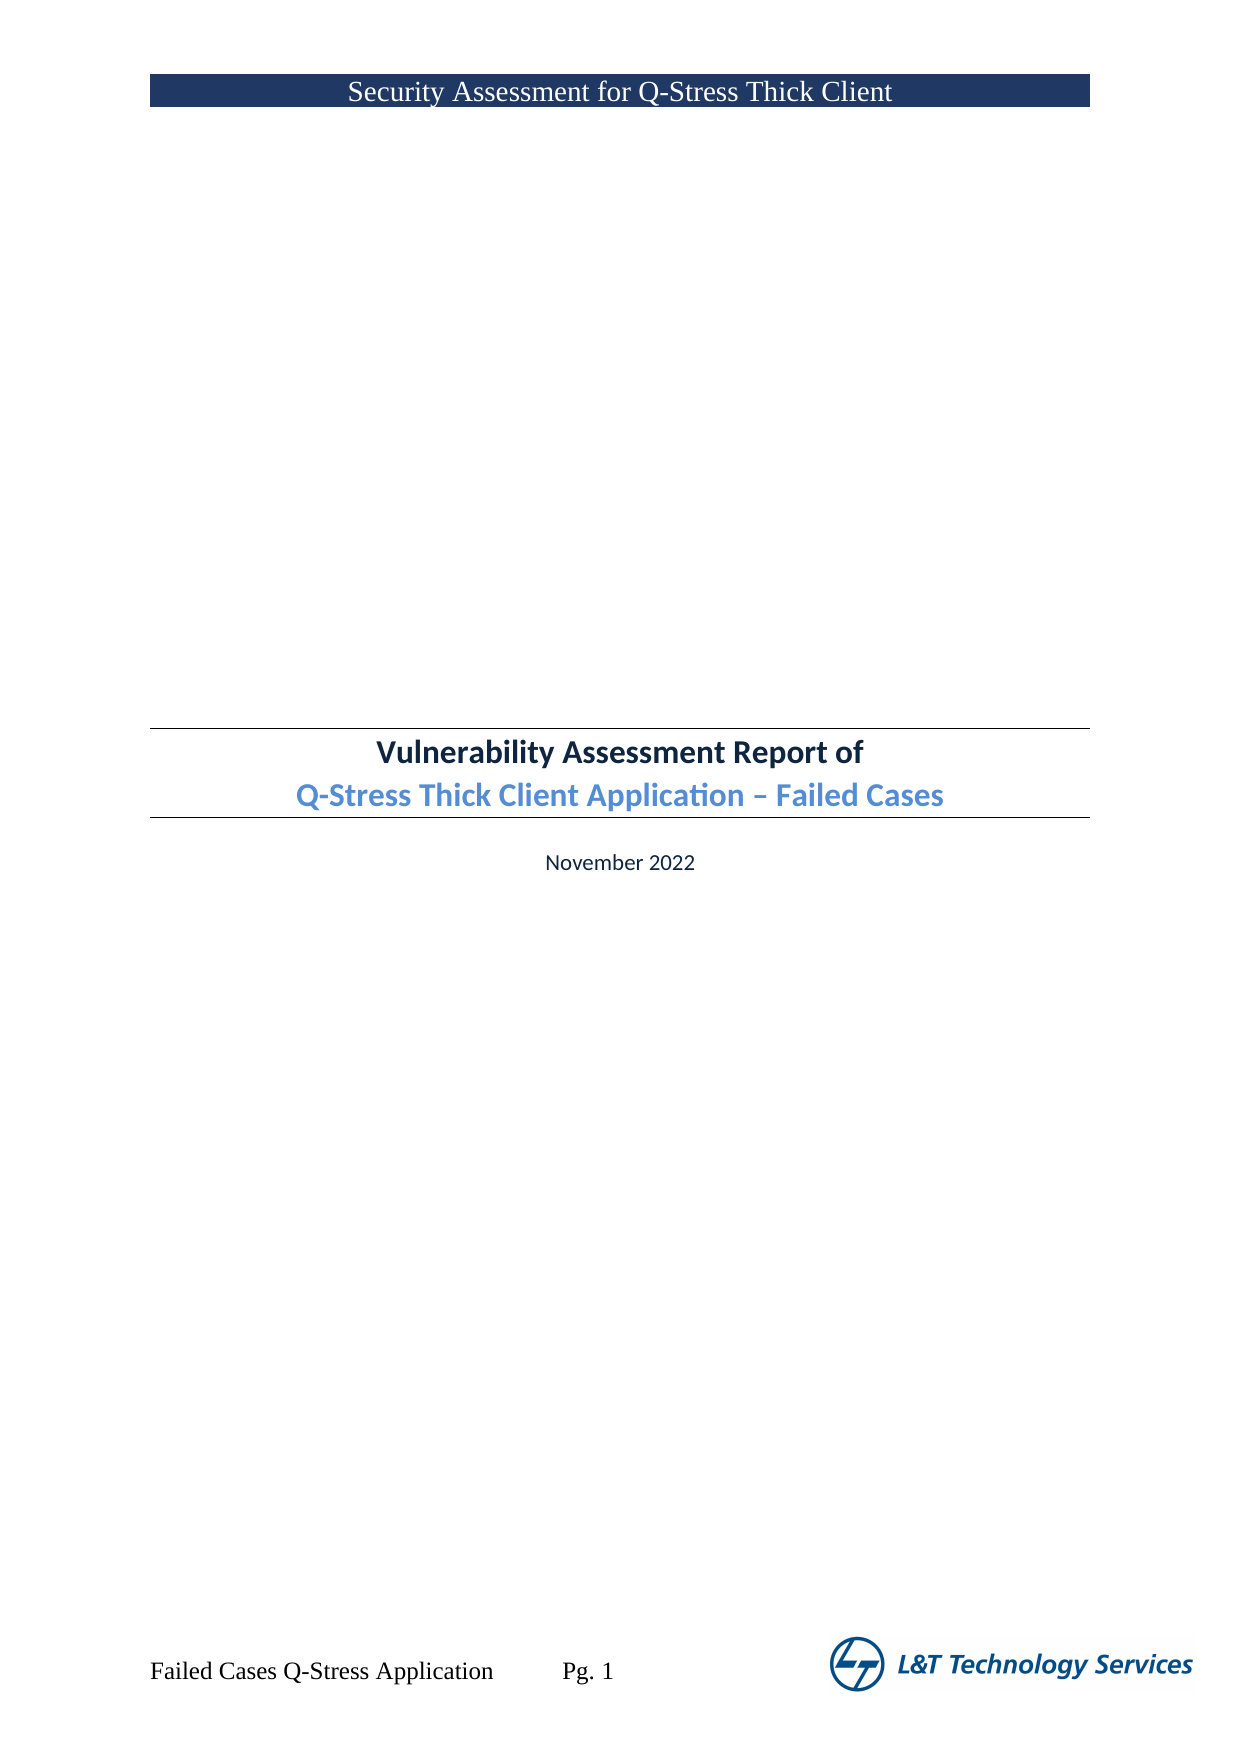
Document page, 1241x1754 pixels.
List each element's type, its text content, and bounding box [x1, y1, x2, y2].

text Vulnerability Assessment Report of [150, 729, 1090, 774]
text Q-Stress Thick Client Application – Failed Cases [150, 774, 1090, 817]
picture [827, 1636, 1195, 1692]
text November 2022 [150, 848, 1090, 876]
